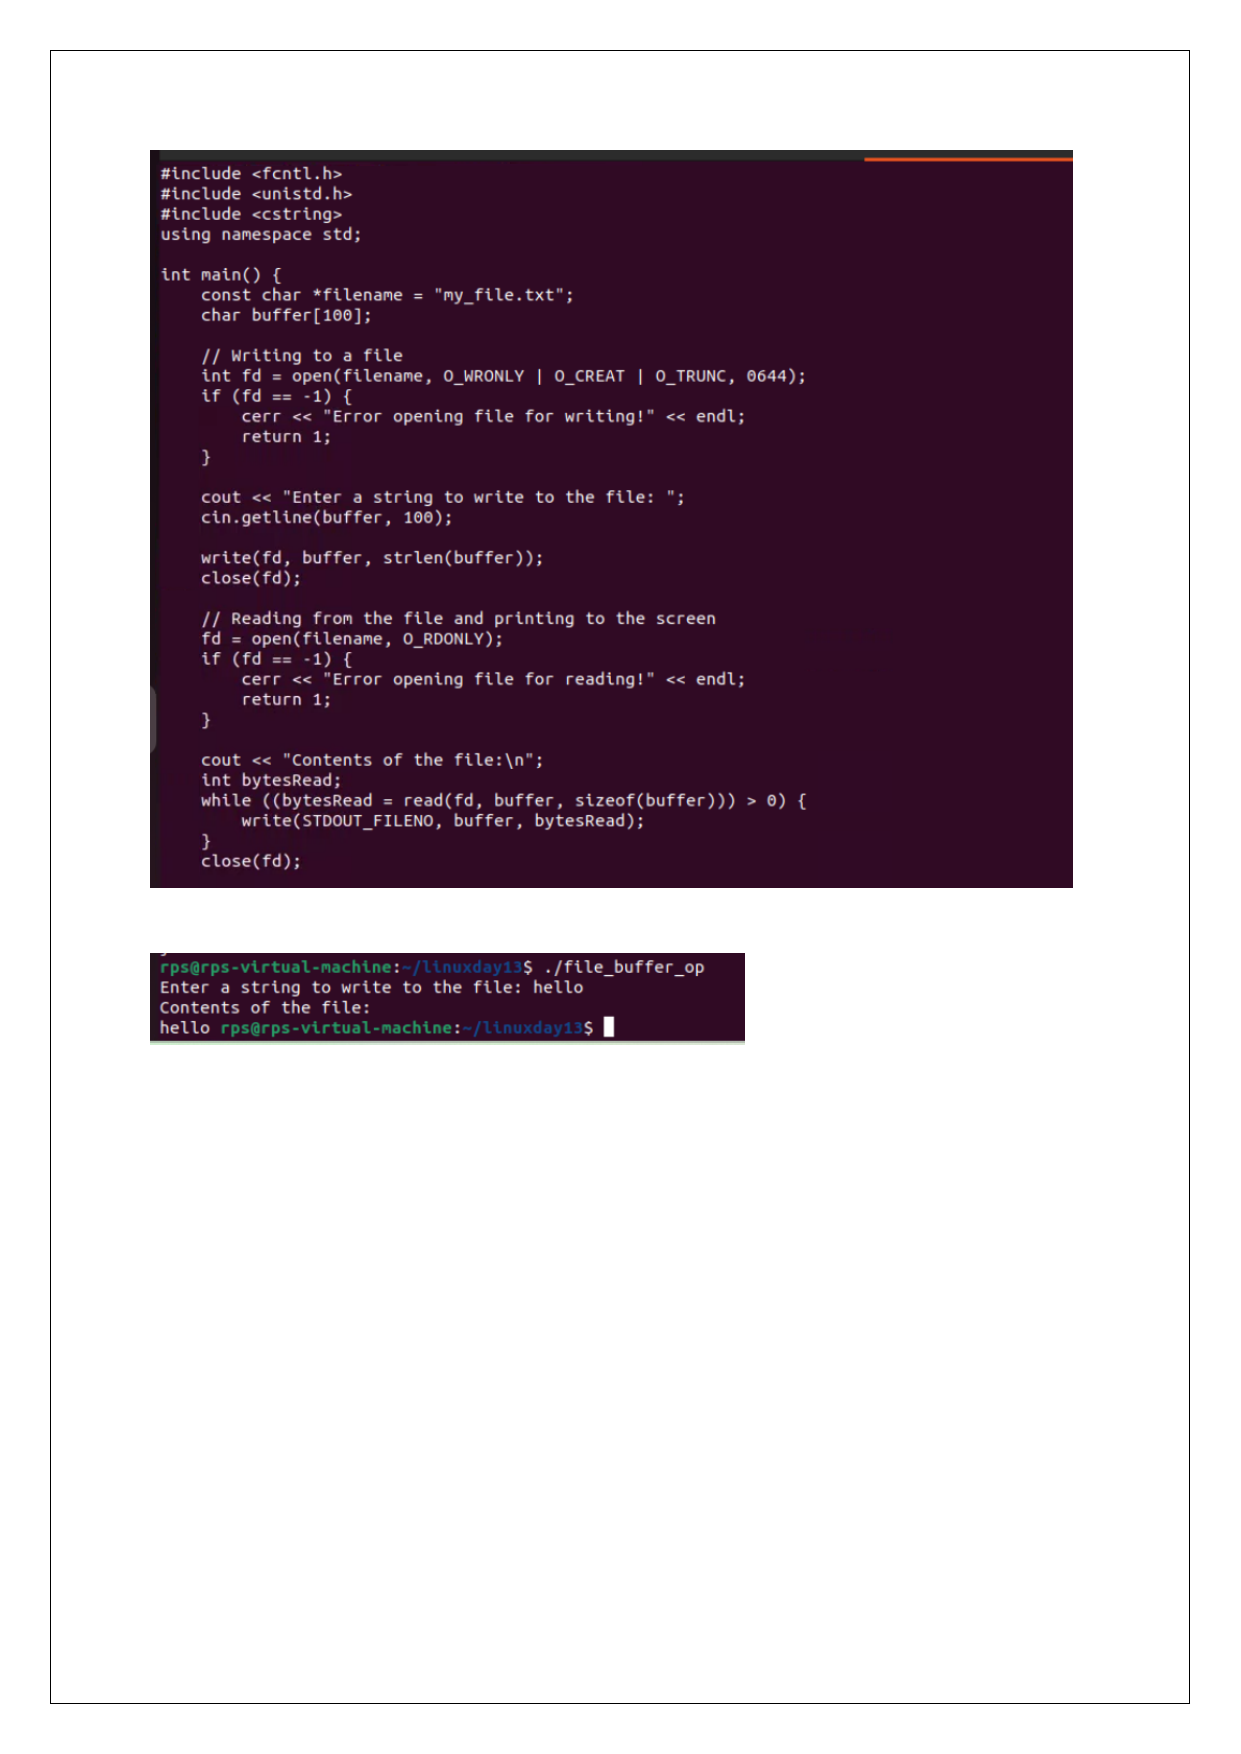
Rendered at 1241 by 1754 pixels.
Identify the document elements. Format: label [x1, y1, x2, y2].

picture [150, 150, 1073, 888]
picture [150, 953, 745, 1045]
